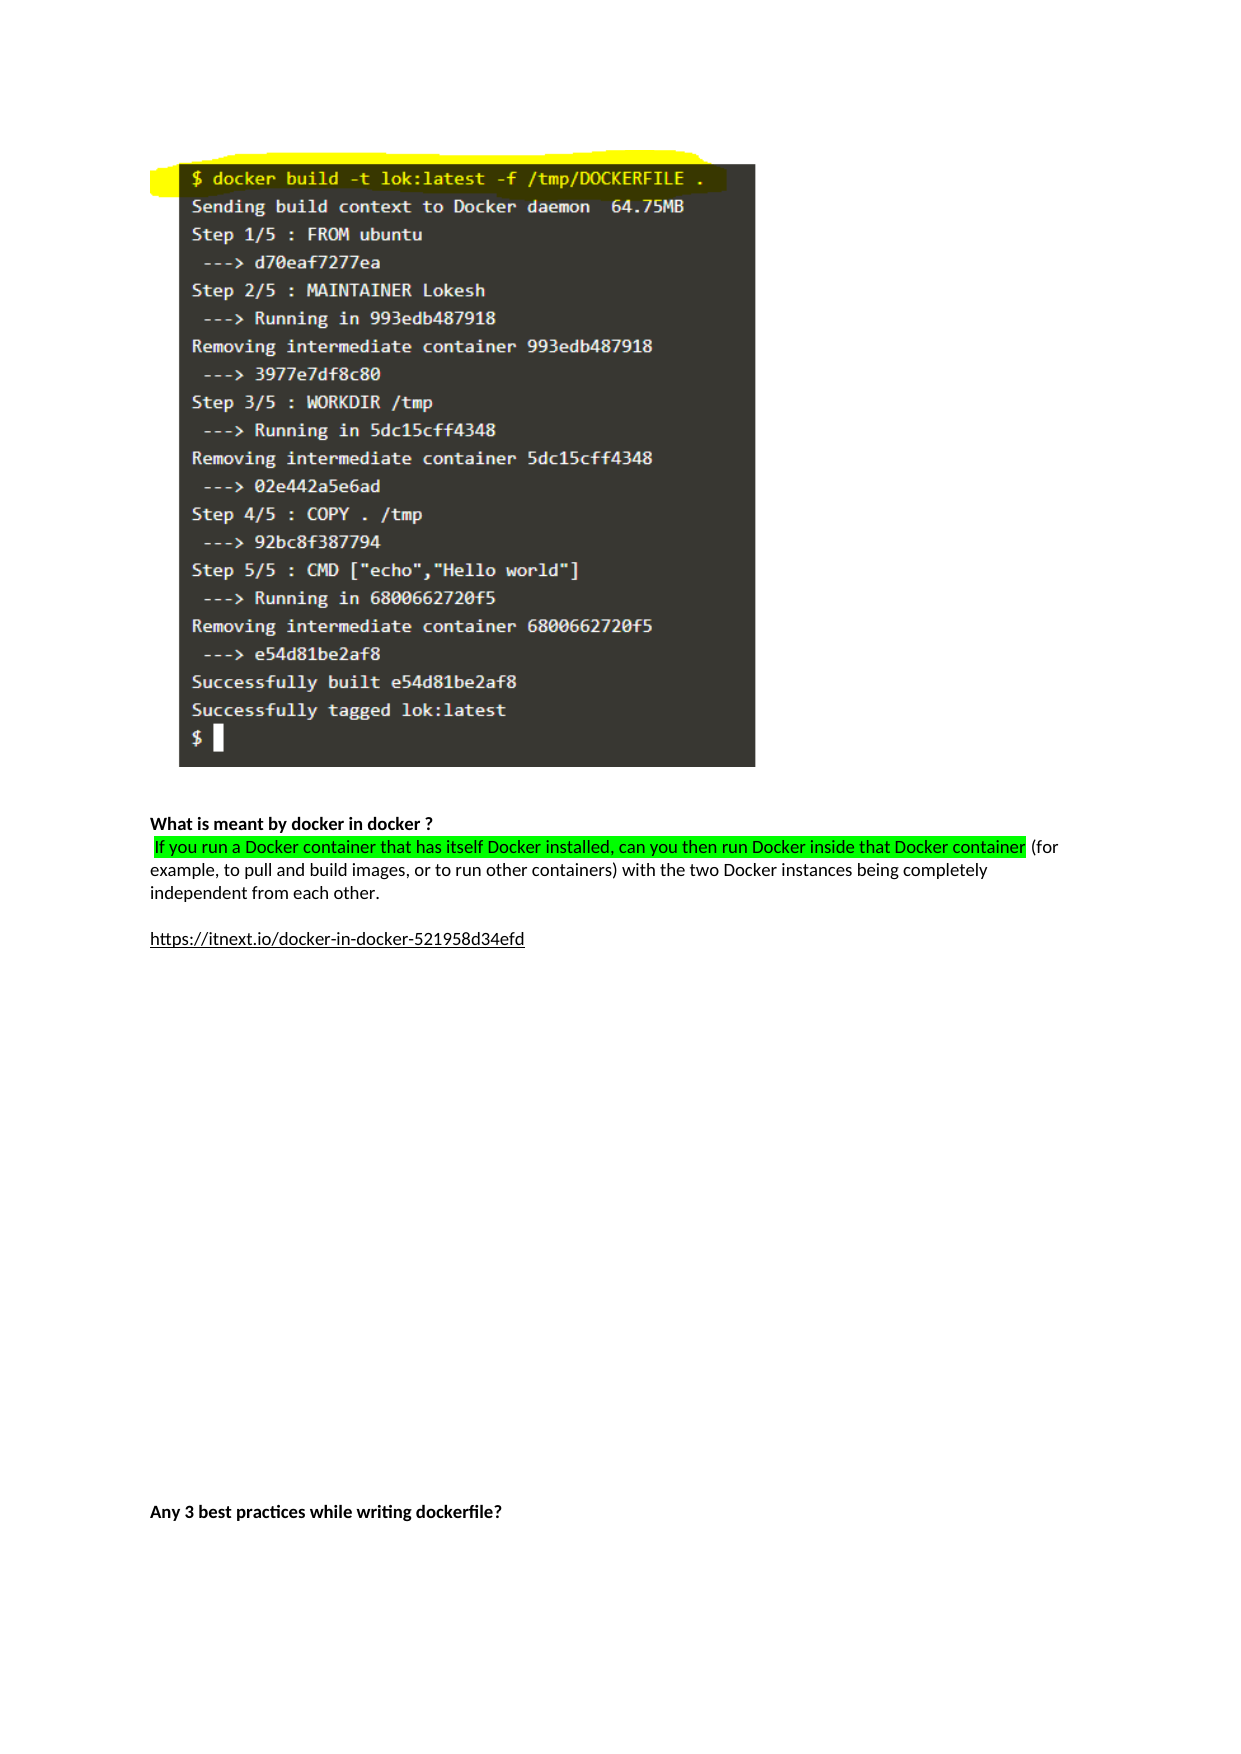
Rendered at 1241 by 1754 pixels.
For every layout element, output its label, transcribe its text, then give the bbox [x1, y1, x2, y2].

picture [150, 150, 756, 767]
text https://itnext.io/docker-in-docker-521958d34efd [150, 927, 1090, 950]
text What is meant by docker in docker ? [150, 813, 1090, 836]
text Any 3 best practices while writing dockerfile? [150, 1500, 1090, 1523]
text If you run a Docker container that has itself Docker installed, can you then run Docker inside that Docker container (for example, to pull and build images, or to run other containers) with the two Docker instances being completely independent from each other. [150, 836, 1090, 904]
